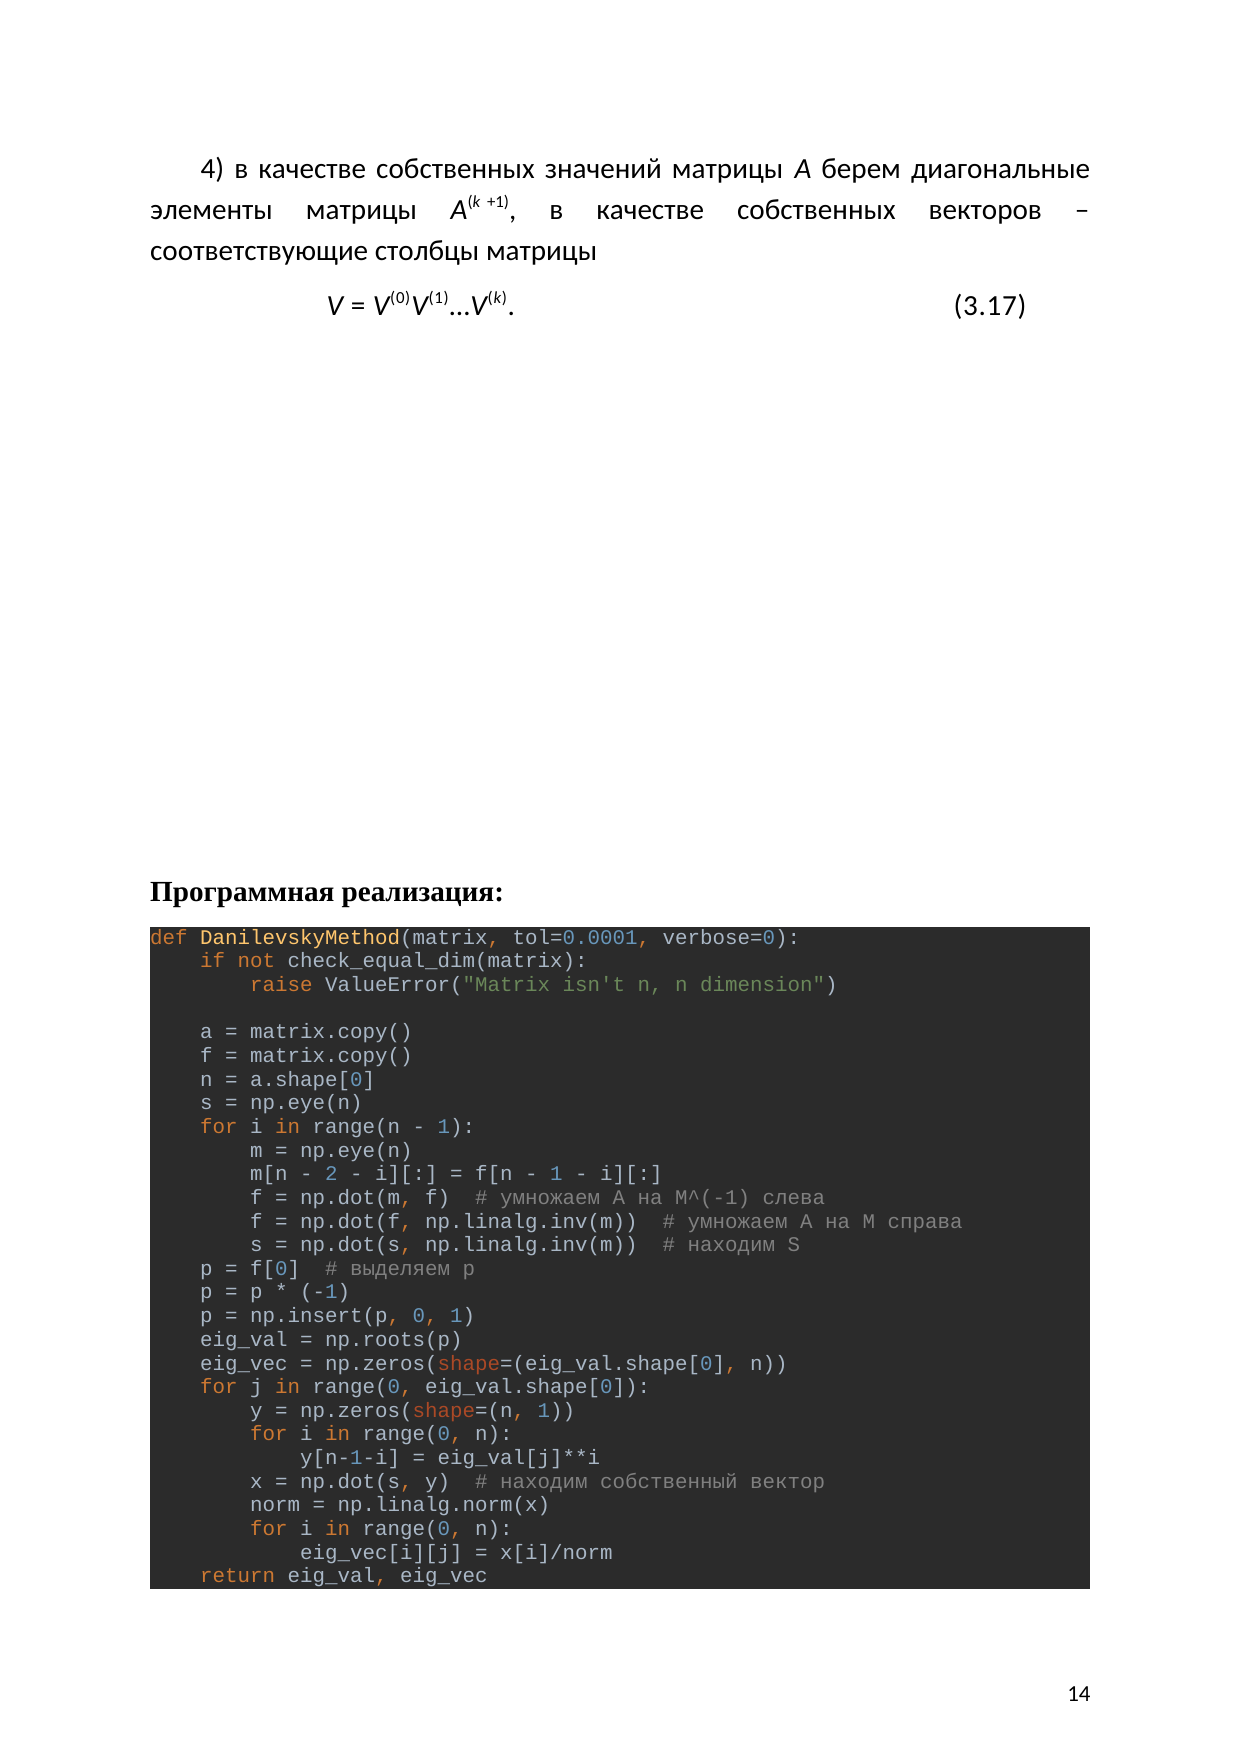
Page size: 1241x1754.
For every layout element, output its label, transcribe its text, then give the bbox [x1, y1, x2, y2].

text 4) в качестве собственных значений матрицы А берем диагональные элементы матрицы А(k +1), в качестве собственных векторов – соответствующие столбцы матрицы [150, 150, 1090, 267]
text Программная реализация: [150, 874, 1090, 907]
text def DanilevskyMethod(matrix, tol=0.0001, verbose=0): if not check_equal_dim(matrix): raise ValueError("Matrix isn't n, n dimension") a = matrix.copy() f = matrix.copy() n = a.shape[0] s = np.eye(n) for i in range(n - 1): m = np.eye(n) m[n - 2 - i][:] = f[n - 1 - i][:] f = np.dot(m, f) # умножаем A на M^(-1) слева f = np.dot(f, np.linalg.inv(m)) # умножаем A на M справа s = np.dot(s, np.linalg.inv(m)) # находим S p = f[0] # выделяем p p = p * (-1) p = np.insert(p, 0, 1) eig_val = np.roots(p) eig_vec = np.zeros(shape=(eig_val.shape[0], n)) for j in range(0, eig_val.shape[0]): y = np.zeros(shape=(n, 1)) for i in range(0, n): y[n-1-i] = eig_val[j]**i x = np.dot(s, y) # находим собственный вектор norm = np.linalg.norm(x) for i in range(0, n): eig_vec[i][j] = x[i]/norm return eig_val, eig_vec [150, 927, 1090, 1589]
text V = V(0)V(1)…V(k). (3.17) [150, 287, 1090, 323]
